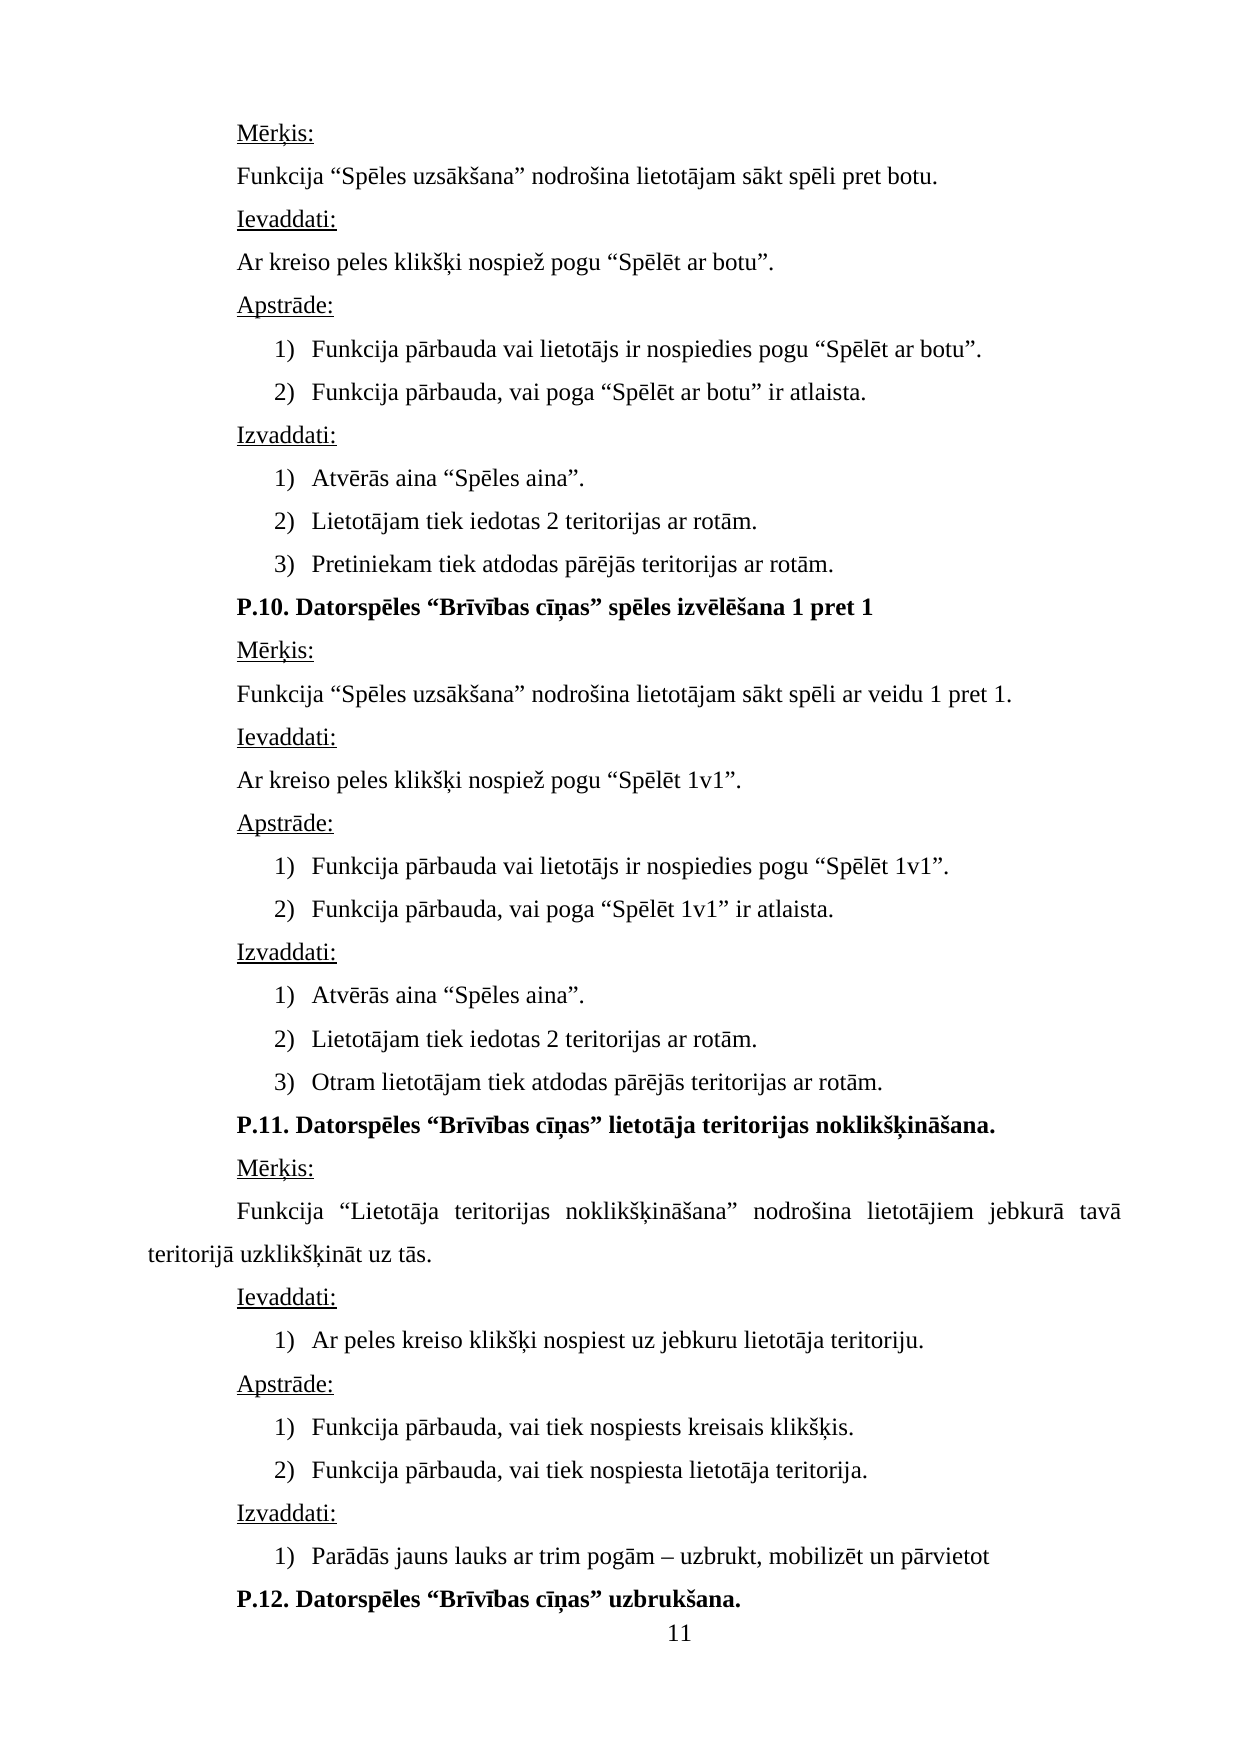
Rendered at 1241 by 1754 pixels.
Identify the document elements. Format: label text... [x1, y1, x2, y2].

text Ar kreiso peles klikšķi nospiež pogu “Spēlēt 1v1”. [148, 765, 1122, 794]
text Funkcija “Spēles uzsākšana” nodrošina lietotājam sākt spēli pret botu. [148, 161, 1122, 190]
text Izvaddati: [148, 937, 1122, 966]
text Mērķis: [148, 118, 1122, 147]
list Parādās jauns lauks ar trim pogām – uzbrukt, mobilizēt un pārvietot [274, 1541, 1122, 1570]
text Izvaddati: [148, 1498, 1122, 1527]
text Ievaddati: [148, 1282, 1122, 1311]
text Apstrāde: [148, 1369, 1122, 1397]
text Apstrāde: [148, 291, 1122, 319]
list Funkcija pārbauda vai lietotājs ir nospiedies pogu “Spēlēt ar botu”. [274, 334, 1122, 362]
list Ar peles kreiso klikšķi nospiest uz jebkuru lietotāja teritoriju. [274, 1326, 1122, 1354]
list Atvērās aina “Spēles aina”. [274, 463, 1122, 492]
text Funkcija “Lietotāja teritorijas noklikšķināšana” nodrošina lietotājiem jebkurā tavā teritorijā uzklikšķināt uz tās. [148, 1196, 1122, 1268]
text Mērķis: [148, 636, 1122, 664]
text Ievaddati: [148, 204, 1122, 233]
text Apstrāde: [148, 808, 1122, 837]
list Funkcija pārbauda, vai poga “Spēlēt ar botu” ir atlaista. [274, 377, 1122, 406]
list Funkcija pārbauda, vai tiek nospiesta lietotāja teritorija. [274, 1455, 1122, 1484]
list Atvērās aina “Spēles aina”. [274, 981, 1122, 1009]
list Funkcija pārbauda, vai poga “Spēlēt 1v1” ir atlaista. [274, 894, 1122, 923]
text Mērķis: [148, 1153, 1122, 1182]
list Funkcija pārbauda, vai tiek nospiests kreisais klikšķis. [274, 1412, 1122, 1441]
text P.10. Datorspēles “Brīvības cīņas” spēles izvēlēšana 1 pret 1 [148, 592, 1122, 621]
list Otram lietotājam tiek atdodas pārējās teritorijas ar rotām. [274, 1067, 1122, 1096]
text Ievaddati: [148, 722, 1122, 751]
text P.12. Datorspēles “Brīvības cīņas” uzbrukšana. [161, 1584, 1122, 1613]
text Izvaddati: [148, 420, 1122, 449]
list Lietotājam tiek iedotas 2 teritorijas ar rotām. [274, 506, 1122, 535]
list Lietotājam tiek iedotas 2 teritorijas ar rotām. [274, 1024, 1122, 1052]
list Pretiniekam tiek atdodas pārējās teritorijas ar rotām. [274, 549, 1122, 578]
text P.11. Datorspēles “Brīvības cīņas” lietotāja teritorijas noklikšķināšana. [161, 1110, 1122, 1139]
text Ar kreiso peles klikšķi nospiež pogu “Spēlēt ar botu”. [148, 247, 1122, 276]
list Funkcija pārbauda vai lietotājs ir nospiedies pogu “Spēlēt 1v1”. [274, 851, 1122, 880]
text Funkcija “Spēles uzsākšana” nodrošina lietotājam sākt spēli ar veidu 1 pret 1. [148, 679, 1122, 707]
